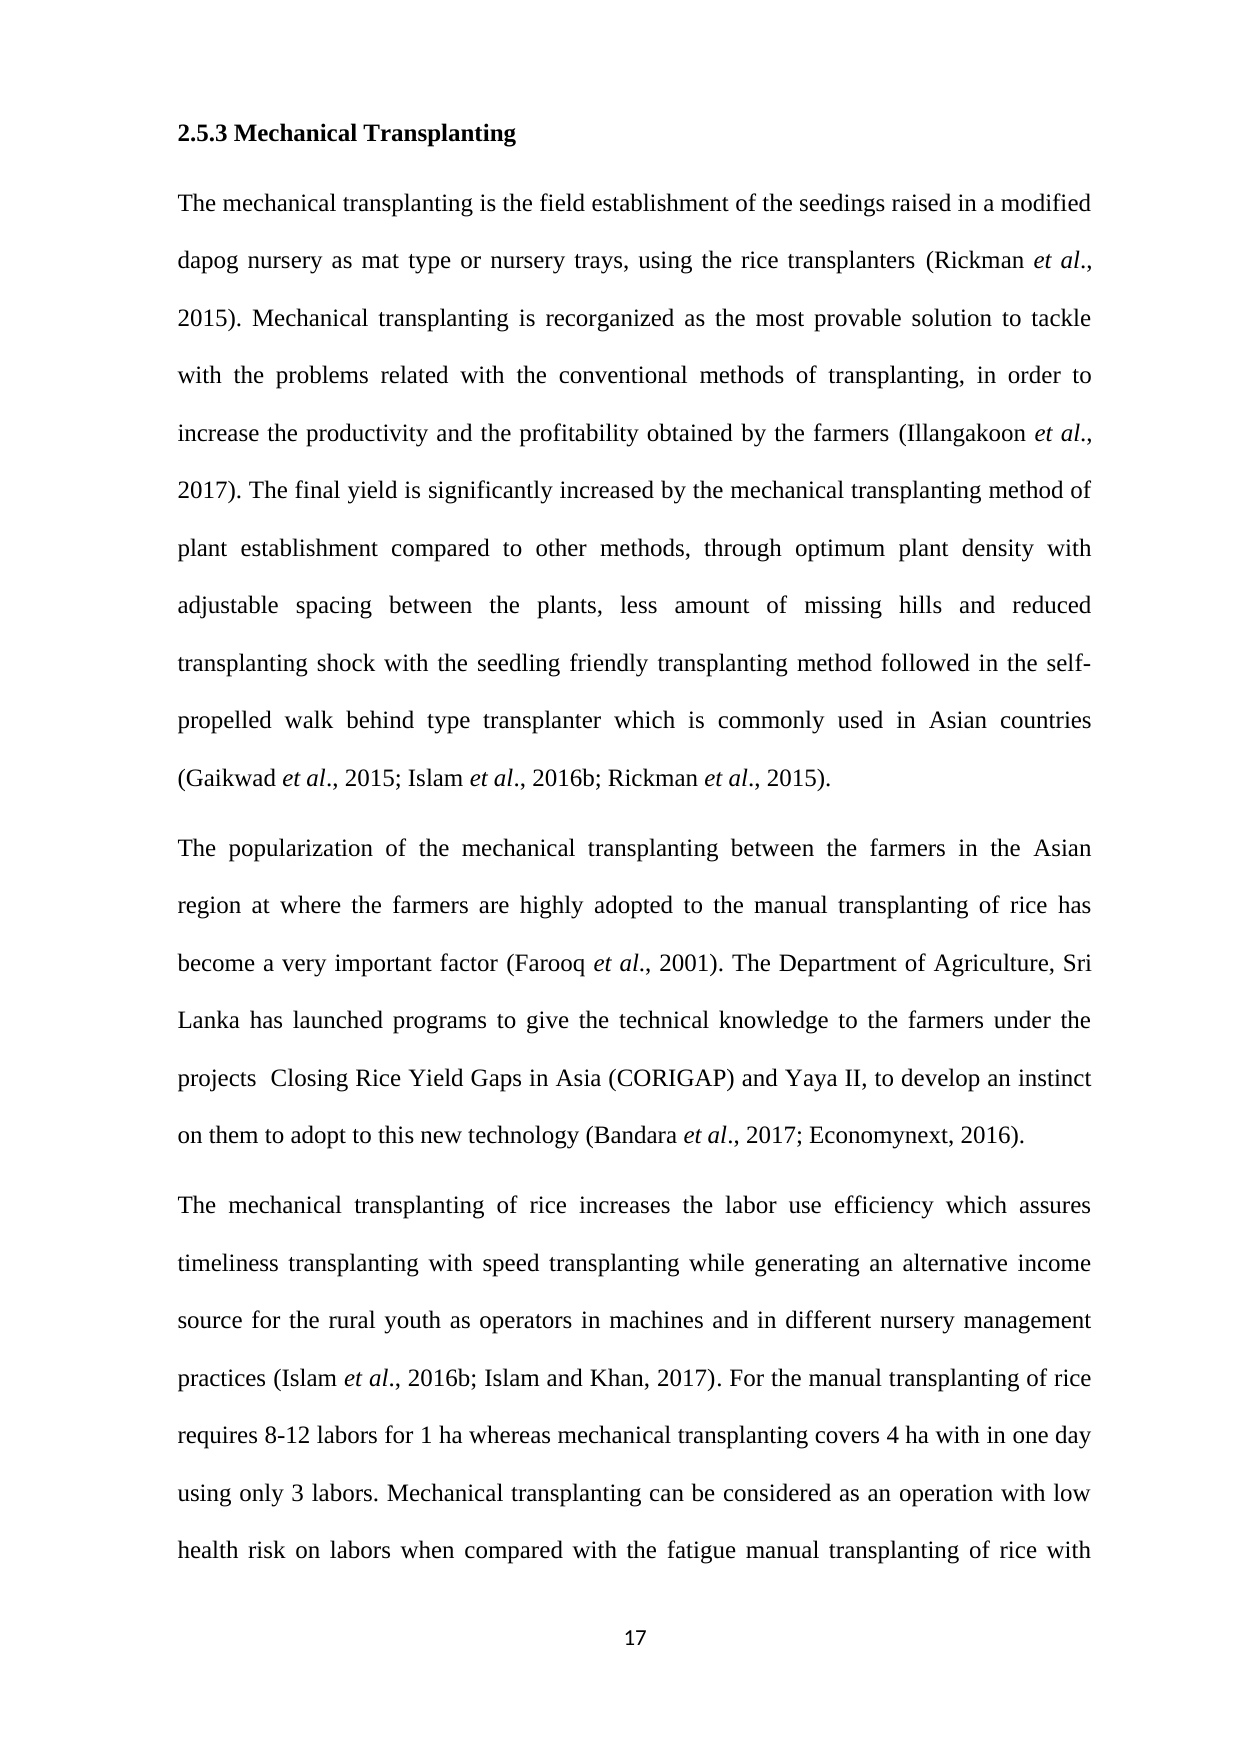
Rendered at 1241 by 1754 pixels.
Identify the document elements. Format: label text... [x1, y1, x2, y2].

text The popularization of the mechanical transplanting between the farmers in the Asian region at where the farmers are highly adopted to the manual transplanting of rice has become a very important factor (Farooq et al., 2001). The Department of Agriculture, Sri Lanka has launched programs to give the technical knowledge to the farmers under the projects Closing Rice Yield Gaps in Asia (CORIGAP) and Yaya II, to develop an instinct on them to adopt to this new technology (Bandara et al., 2017; Economynext, 2016). [177, 833, 1092, 1149]
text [177, 1191, 1092, 1564]
subtitle 2.5.3 Mechanical Transplanting [177, 118, 1092, 147]
text The mechanical transplanting is the field establishment of the seedings raised in a modified dapog nursery as mat type or nursery trays, using the rice transplanters (Rickman et al., 2015). Mechanical transplanting is recorganized as the most provable solution to tackle with the problems related with the conventional methods of transplanting, in order to increase the productivity and the profitability obtained by the farmers (Illangakoon et al., 2017). The final yield is significantly increased by the mechanical transplanting method of plant establishment compared to other methods, through optimum plant density with adjustable spacing between the plants, less amount of missing hills and reduced transplanting shock with the seedling friendly transplanting method followed in the self-propelled walk behind type transplanter which is commonly used in Asian countries (Gaikwad et al., 2015; Islam et al., 2016b; Rickman et al., 2015). [177, 188, 1092, 792]
